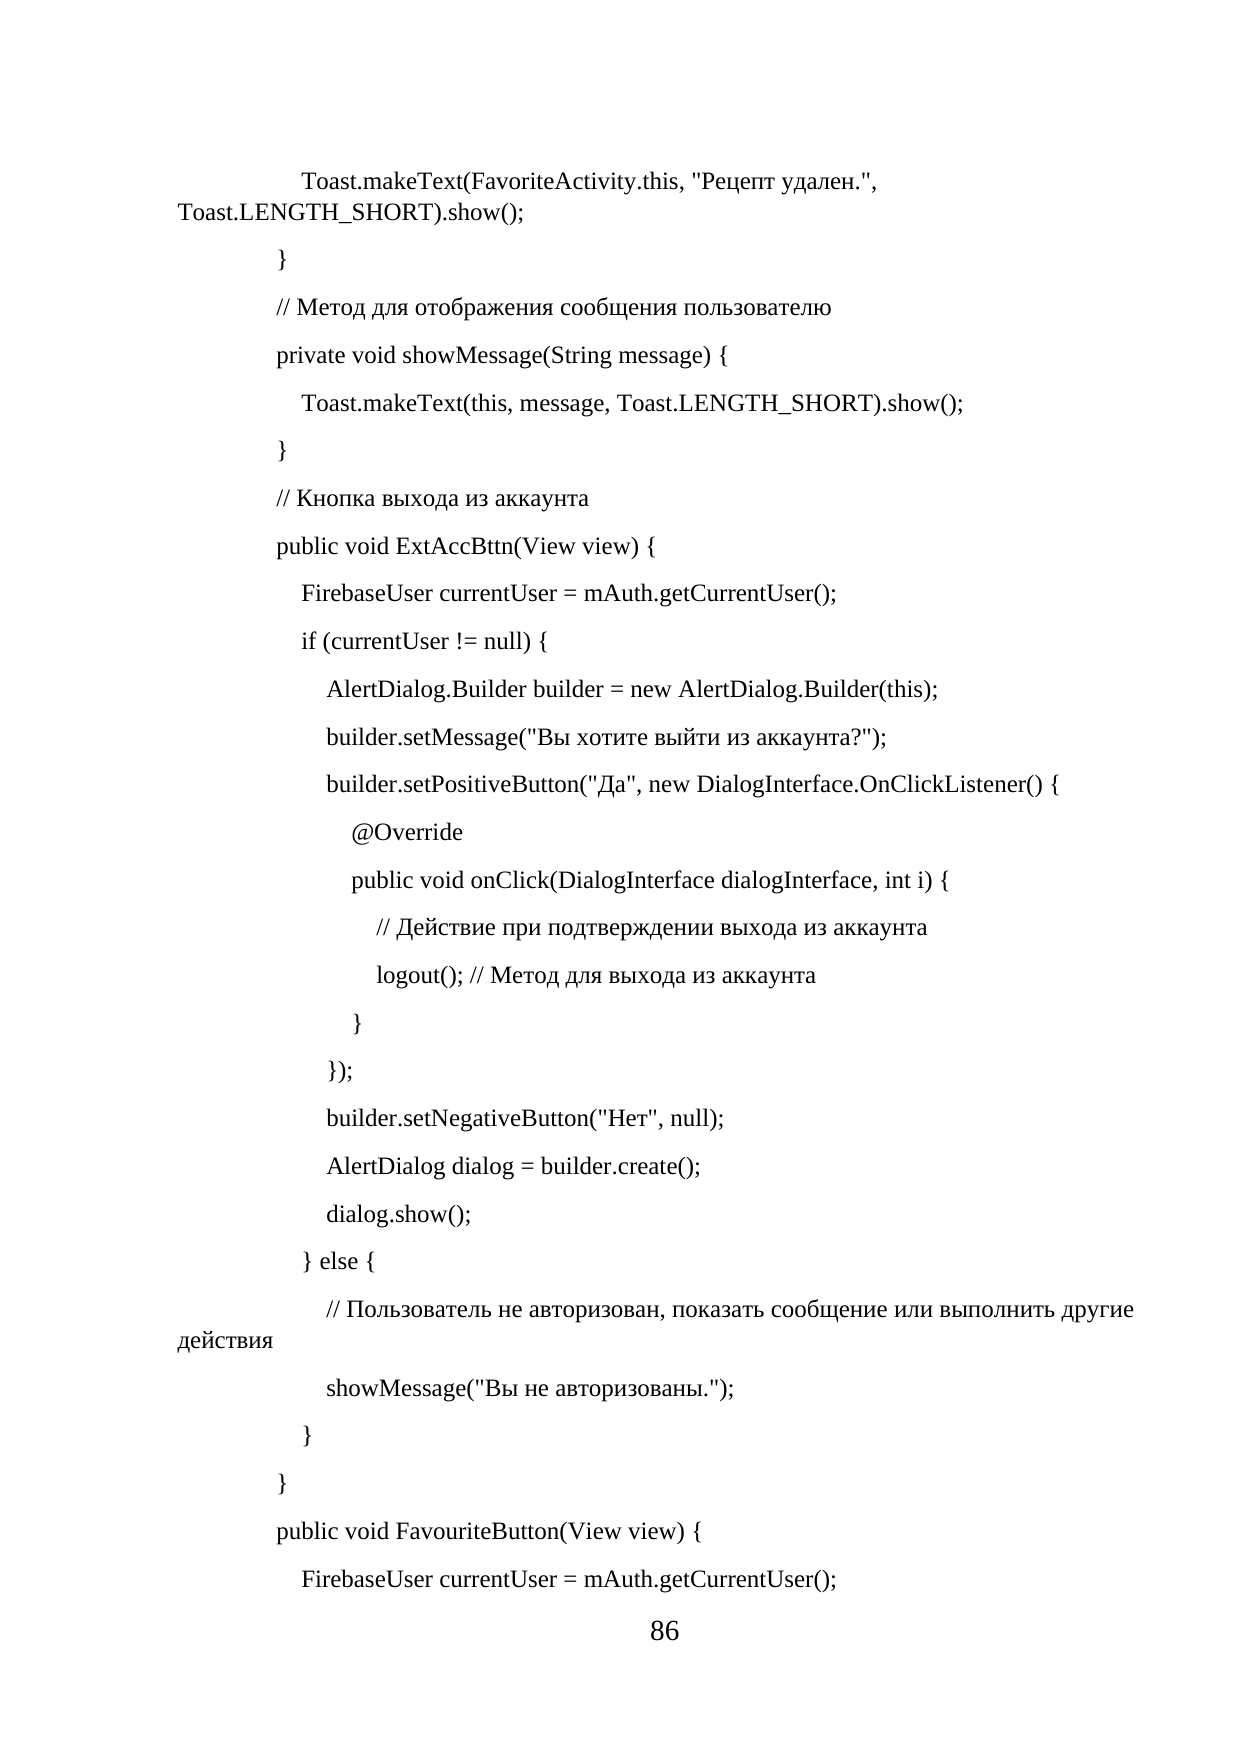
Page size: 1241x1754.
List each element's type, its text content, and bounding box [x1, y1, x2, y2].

text } else { [177, 1246, 1152, 1275]
text builder.setNegativeButton("Нет", null); [177, 1103, 1152, 1132]
text // Пользователь не авторизован, показать сообщение или выполнить другие действия [177, 1294, 1152, 1354]
text // Кнопка выхода из аккаунта [177, 483, 1152, 512]
text logout(); // Метод для выхода из аккаунта [177, 960, 1152, 989]
text showMessage("Вы не авторизованы."); [177, 1373, 1152, 1402]
text } [177, 1421, 1152, 1449]
text FirebaseUser currentUser = mAuth.getCurrentUser(); [177, 578, 1152, 607]
text public void ExtAccBttn(View view) { [177, 531, 1152, 559]
text FirebaseUser currentUser = mAuth.getCurrentUser(); [177, 1564, 1152, 1592]
text if (currentUser != null) { [177, 626, 1152, 655]
text } [177, 1008, 1152, 1037]
text } [177, 244, 1152, 273]
text } [177, 435, 1152, 464]
text private void showMessage(String message) { [177, 340, 1152, 369]
text @Override [177, 817, 1152, 846]
text AlertDialog dialog = builder.create(); [177, 1151, 1152, 1180]
text } [177, 1468, 1152, 1497]
text // Действие при подтверждении выхода из аккаунта [177, 912, 1152, 941]
text }); [177, 1056, 1152, 1084]
text builder.setPositiveButton("Да", new DialogInterface.OnClickListener() { [177, 769, 1152, 798]
text // Метод для отображения сообщения пользователю [177, 292, 1152, 321]
text public void FavouriteButton(View view) { [177, 1516, 1152, 1545]
text Toast.makeText(FavoriteActivity.this, "Рецепт удален.", Toast.LENGTH_SHORT).show(); [177, 166, 1152, 226]
text builder.setMessage("Вы хотите выйти из аккаунта?"); [177, 722, 1152, 750]
text Toast.makeText(this, message, Toast.LENGTH_SHORT).show(); [177, 388, 1152, 416]
text dialog.show(); [177, 1199, 1152, 1227]
text public void onClick(DialogInterface dialogInterface, int i) { [177, 865, 1152, 893]
text AlertDialog.Builder builder = new AlertDialog.Builder(this); [177, 674, 1152, 703]
